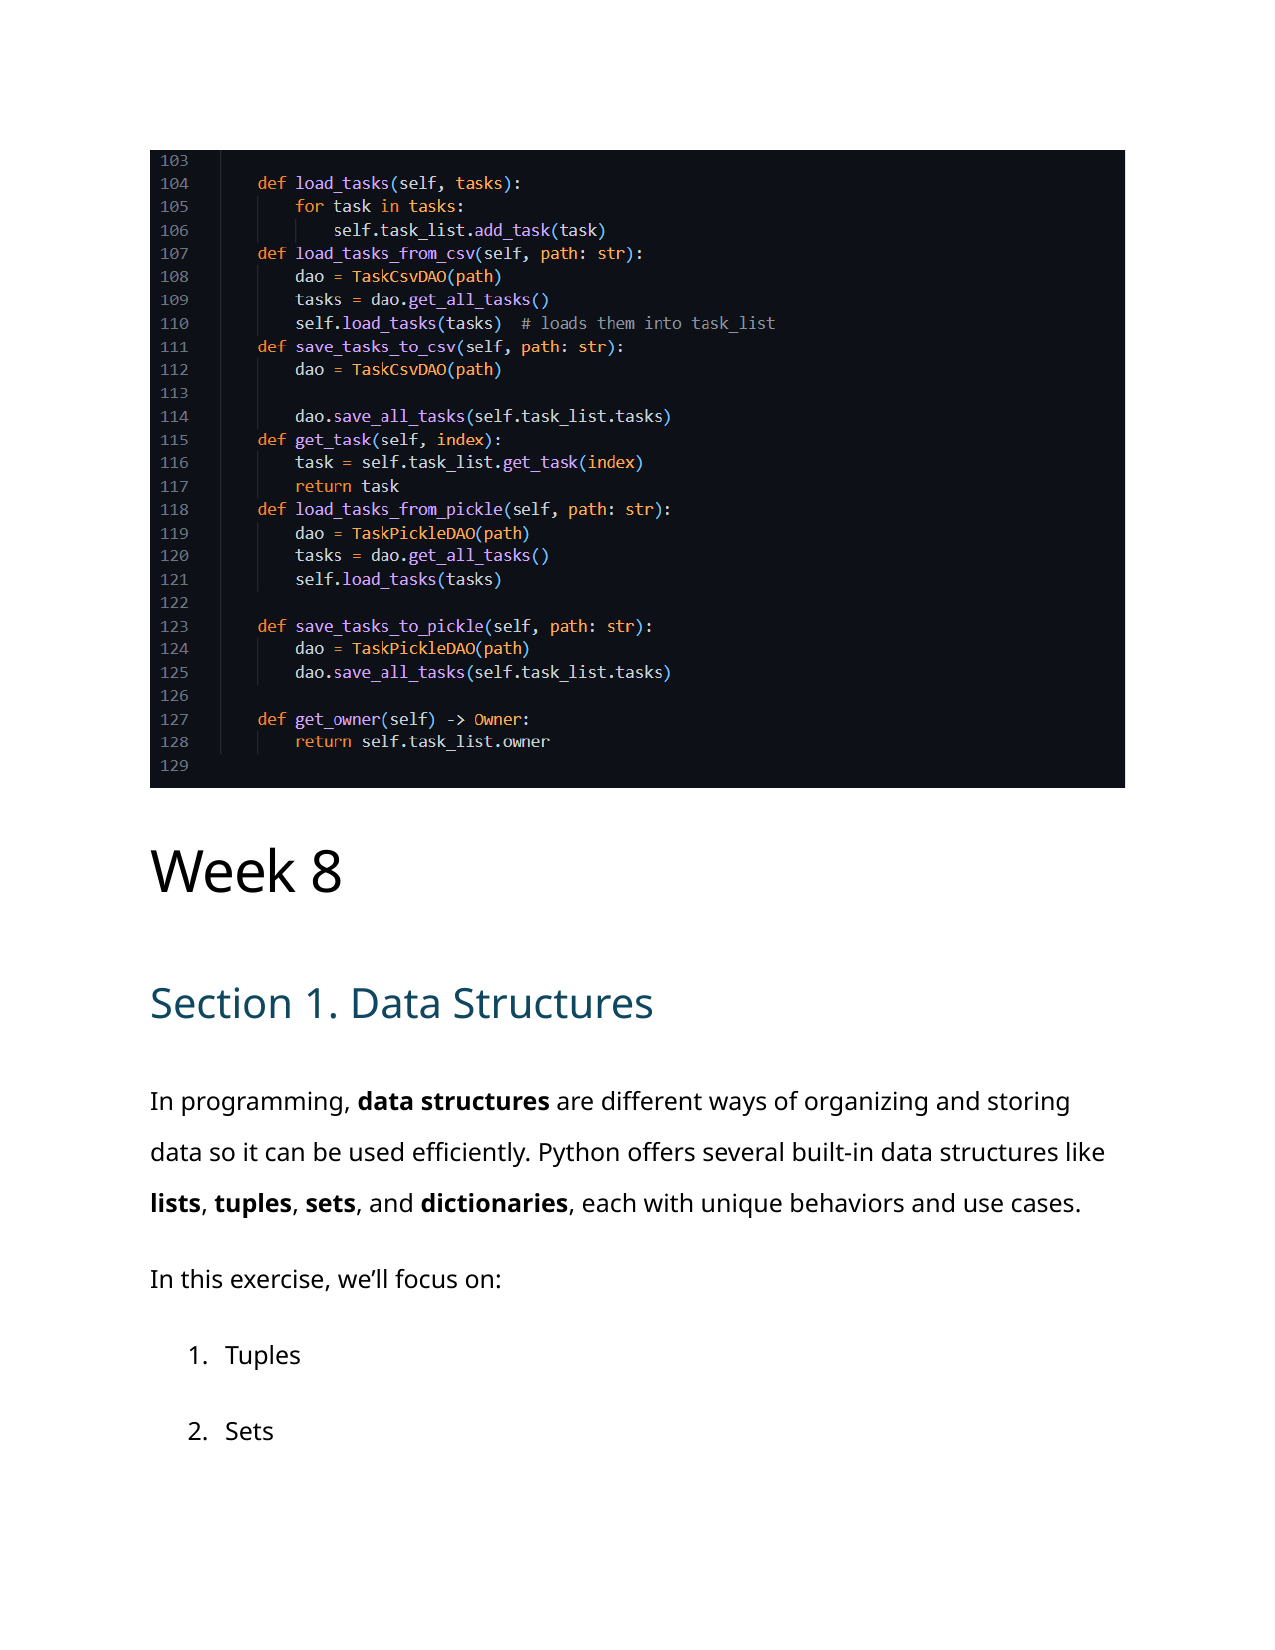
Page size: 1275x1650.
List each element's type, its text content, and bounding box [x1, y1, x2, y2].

list Sets [187, 1414, 1125, 1448]
text In this exercise, we’ll focus on: [150, 1262, 1125, 1296]
title Week 8 [150, 829, 1125, 909]
subtitle Section 1. Data Structures [150, 974, 1125, 1031]
picture [150, 150, 1125, 788]
list Tuples [187, 1338, 1125, 1372]
text In programming, data structures are different ways of organizing and storing data so it can be used efficiently. Python offers several built-in data structures like lists, tuples, sets, and dictionaries, each with unique behaviors and use cases. [150, 1084, 1125, 1220]
